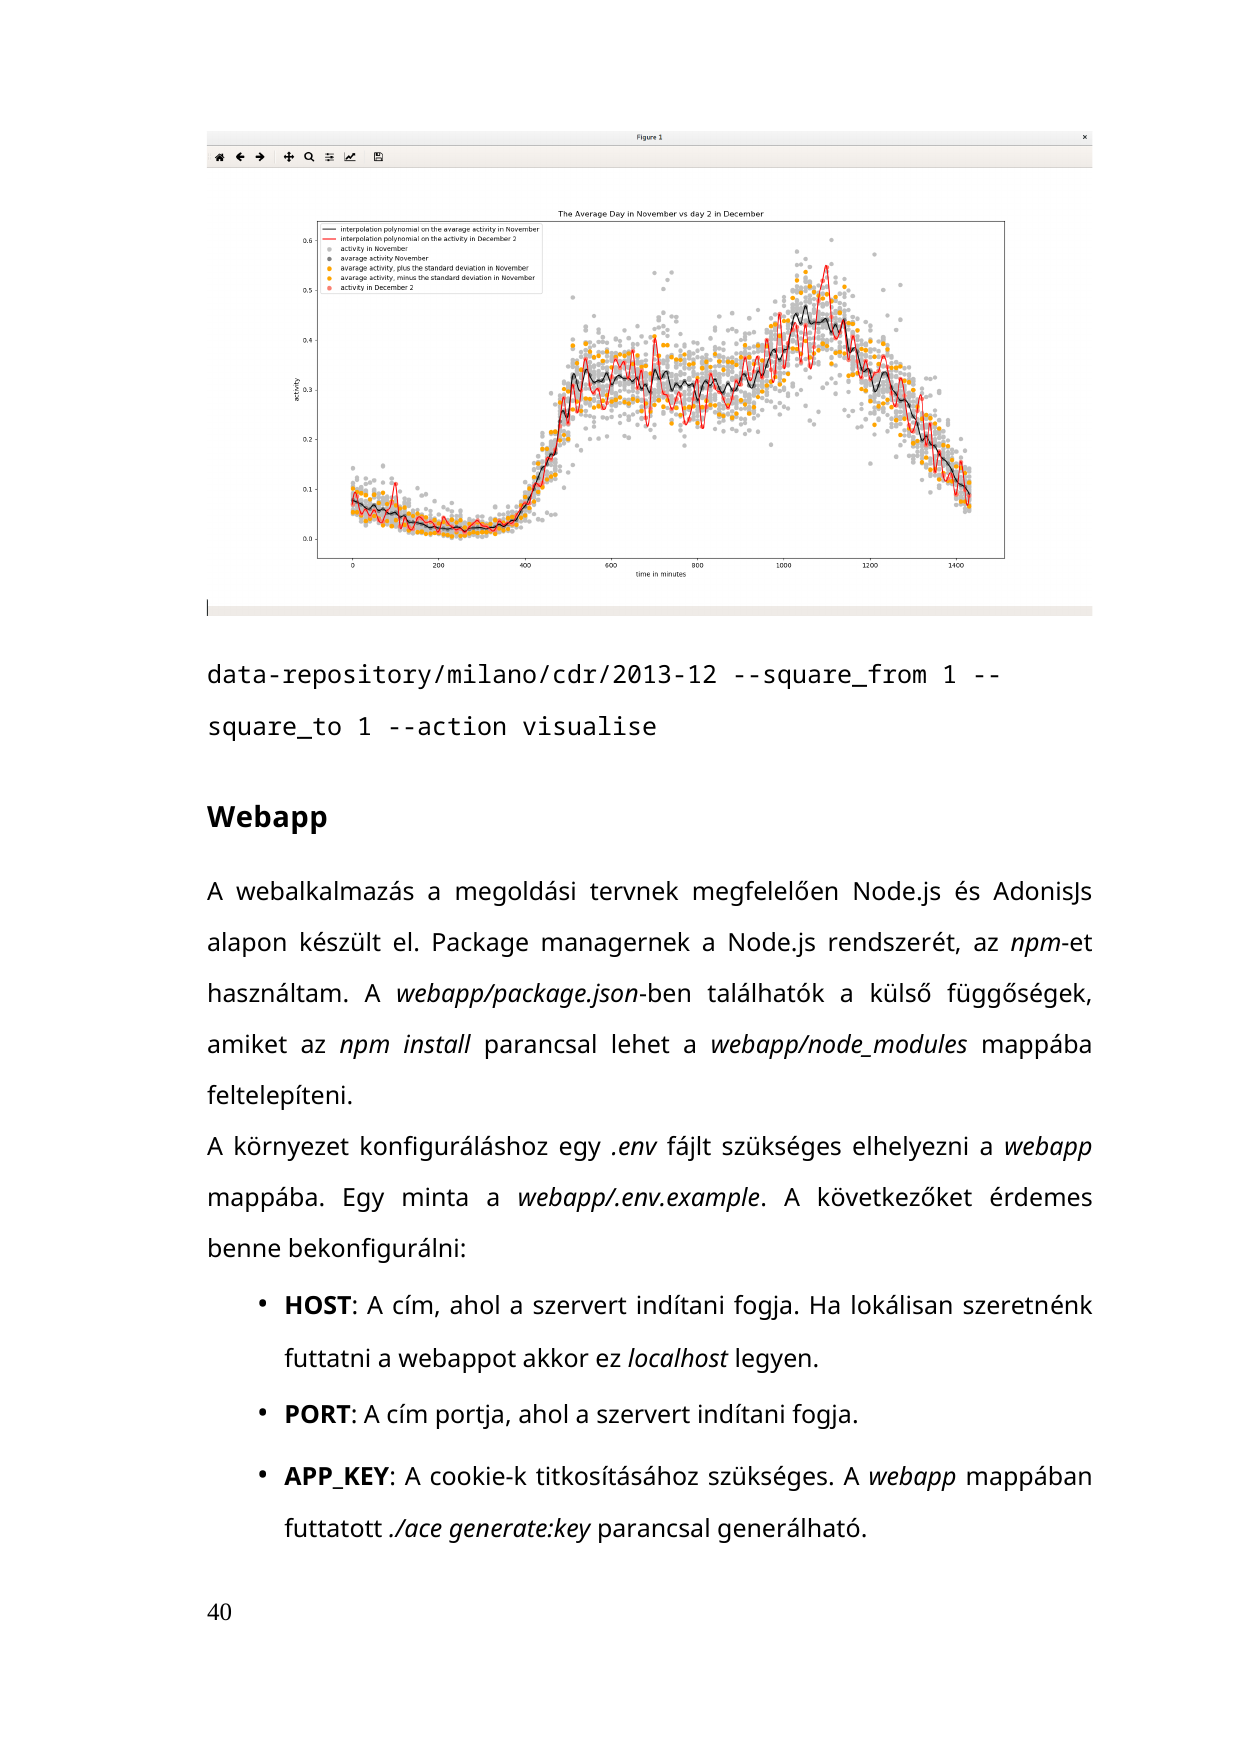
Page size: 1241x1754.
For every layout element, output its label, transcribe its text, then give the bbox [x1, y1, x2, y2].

text A környezet konfiguráláshoz egy .env fájlt szükséges elhelyezni a webapp mappába. Egy minta a webapp/.env.example. A következőket érdemes benne bekonfigurálni: [207, 1129, 1092, 1265]
text python detect_anomaly.py --training ~/big-data-repository/milano/cdr/2013-11 --testing ~/big-data-repository/milano/cdr/2013-12 --square_from 1 --square_to 1 --action visualise [207, 616, 1092, 742]
list PORT: A cím portja, ahol a szervert indítani fogja. [257, 1391, 1092, 1432]
subtitle Webapp [207, 797, 1092, 836]
text A webalkalmazás a megoldási tervnek megfelelően Node.js és AdonisJs alapon készült el. Package managernek a Node.js rendszerét, az npm-et használtam. A webapp/package.json-ben találhatók a külső függőségek, amiket az npm install parancsal lehet a webapp/node_modules mappába feltelepíteni. [207, 874, 1092, 1112]
picture [206, 131, 1093, 616]
list APP_KEY: A cookie-k titkosításához szükséges. A webapp mappában futtatott ./ace generate:key parancsal generálható. [257, 1453, 1092, 1545]
list HOST: A cím, ahol a szervert indítani fogja. Ha lokálisan szeretnénk futtatni a webappot akkor ez localhost legyen. [257, 1282, 1092, 1374]
